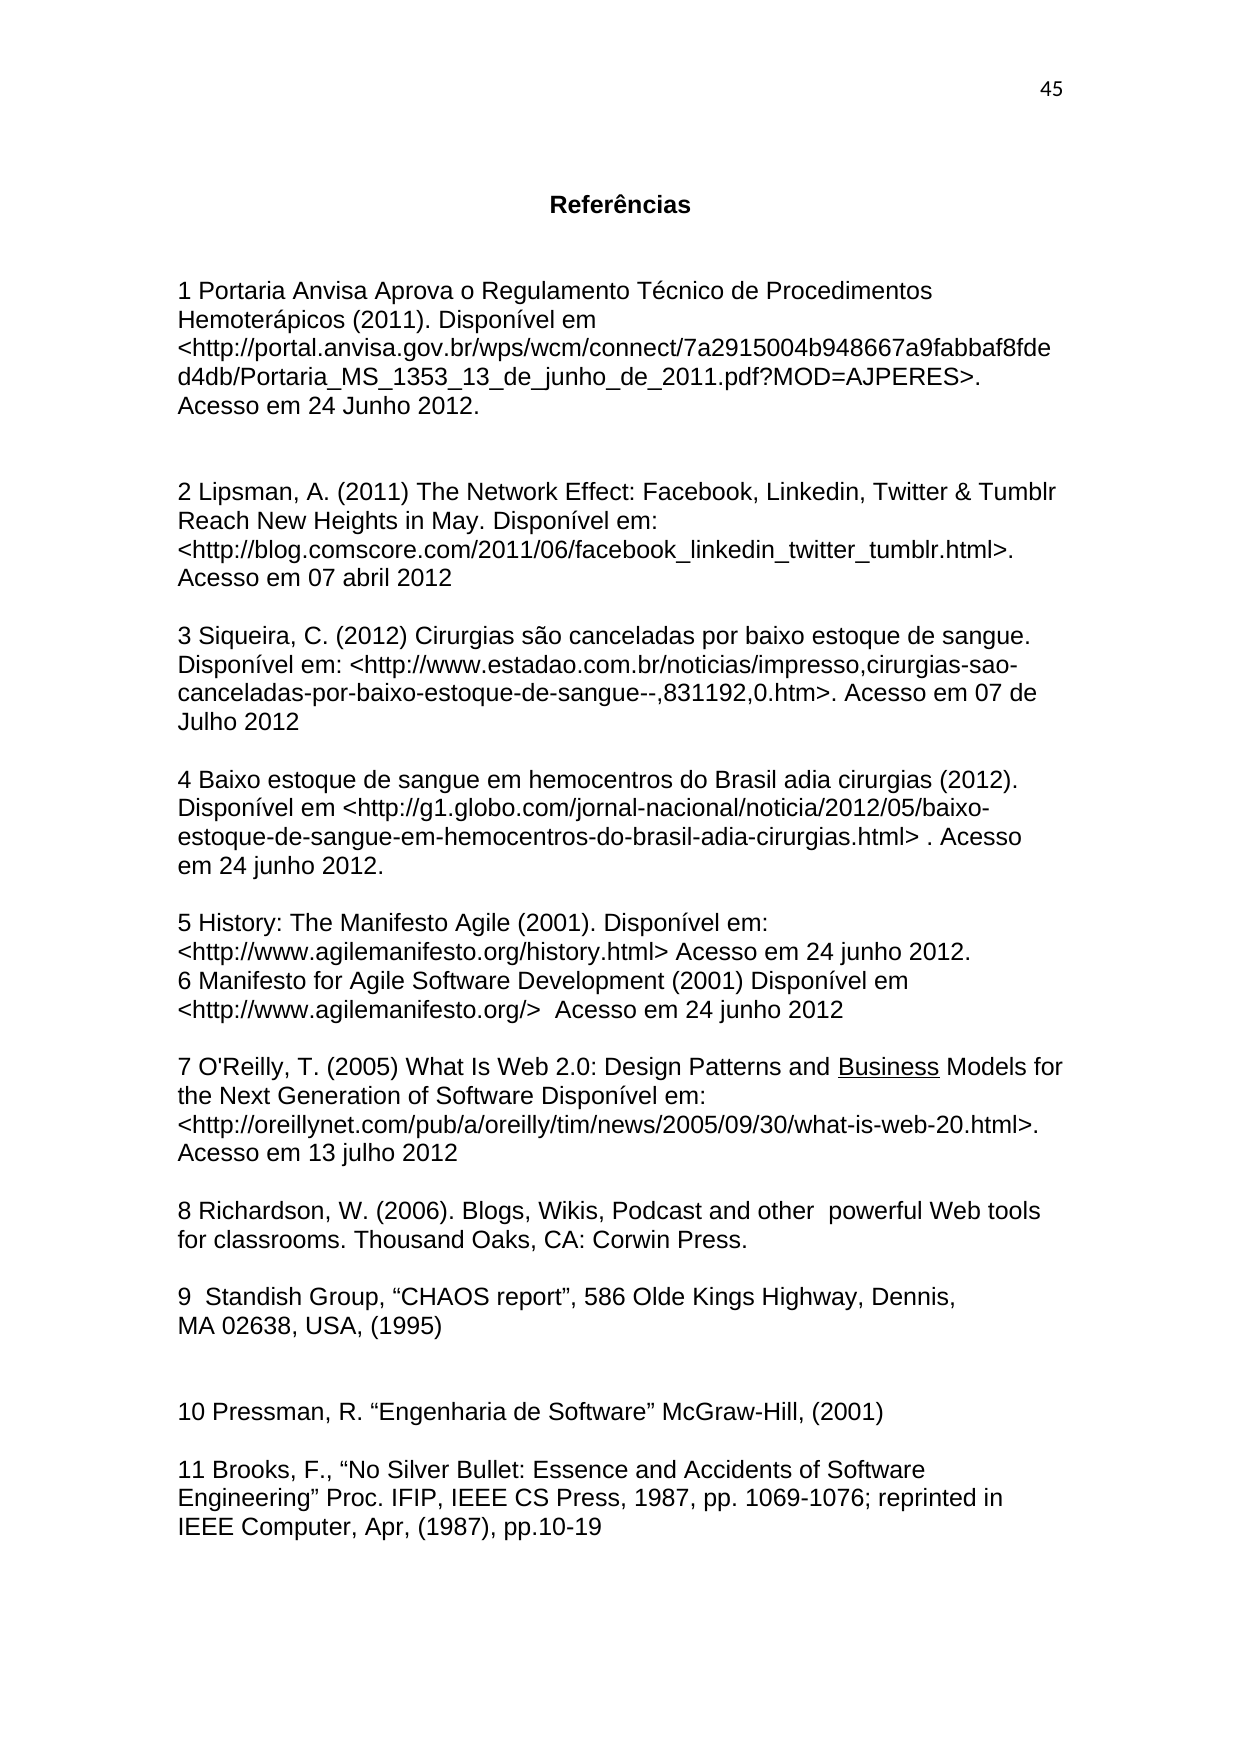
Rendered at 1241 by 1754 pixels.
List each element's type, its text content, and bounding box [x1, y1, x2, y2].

text 2 Lipsman, A. (2011) The Network Effect: Facebook, Linkedin, Twitter & Tumblr Reach New Heights in May. Disponível em: <http://blog.comscore.com/2011/06/facebook_linkedin_twitter_tumblr.html>. Acesso em 07 abril 2012 [177, 477, 1063, 592]
text Referências [177, 190, 1063, 218]
text 9 Standish Group, “CHAOS report”, 586 Olde Kings Highway, Dennis, [177, 1282, 1063, 1311]
text MA 02638, USA, (1995) [177, 1311, 1063, 1340]
text 6 Manifesto for Agile Software Development (2001) Disponível em <http://www.agilemanifesto.org/> Acesso em 24 junho 2012 [177, 966, 1063, 1023]
text 5 History: The Manifesto Agile (2001). Disponível em: <http://www.agilemanifesto.org/history.html> Acesso em 24 junho 2012. [177, 908, 1063, 966]
text 8 Richardson, W. (2006). Blogs, Wikis, Podcast and other powerful Web tools for classrooms. Thousand Oaks, CA: Corwin Press. [177, 1196, 1063, 1253]
text 10 Pressman, R. “Engenharia de Software” McGraw-Hill, (2001) [177, 1397, 1063, 1426]
text 1 Portaria Anvisa Aprova o Regulamento Técnico de Procedimentos Hemoterápicos (2011). Disponível em <http://portal.anvisa.gov.br/wps/wcm/connect/7a2915004b948667a9fabbaf8fded4db/Portaria_MS_1353_13_de_junho_de_2011.pdf?MOD=AJPERES>. Acesso em 24 Junho 2012. [177, 276, 1063, 420]
text 11 Brooks, F., “No Silver Bullet: Essence and Accidents of Software Engineering” Proc. IFIP, IEEE CS Press, 1987, pp. 1069-1076; reprinted in IEEE Computer, Apr, (1987), pp.10-19 [177, 1455, 1063, 1541]
text 7 O'Reilly, T. (2005) What Is Web 2.0: Design Patterns and Business Models for the Next Generation of Software Disponível em: <http://oreillynet.com/pub/a/oreilly/tim/news/2005/09/30/what-is-web-20.html>. Acesso em 13 julho 2012 [177, 1052, 1063, 1167]
text 4 Baixo estoque de sangue em hemocentros do Brasil adia cirurgias (2012). Disponível em <http://g1.globo.com/jornal-nacional/noticia/2012/05/baixo-estoque-de-sangue-em-hemocentros-do-brasil-adia-cirurgias.html> . Acesso em 24 junho 2012. [177, 765, 1063, 880]
text 3 Siqueira, C. (2012) Cirurgias são canceladas por baixo estoque de sangue. Disponível em: <http://www.estadao.com.br/noticias/impresso,cirurgias-sao-canceladas-por-baixo-estoque-de-sangue--,831192,0.htm>. Acesso em 07 de Julho 2012 [177, 621, 1063, 736]
